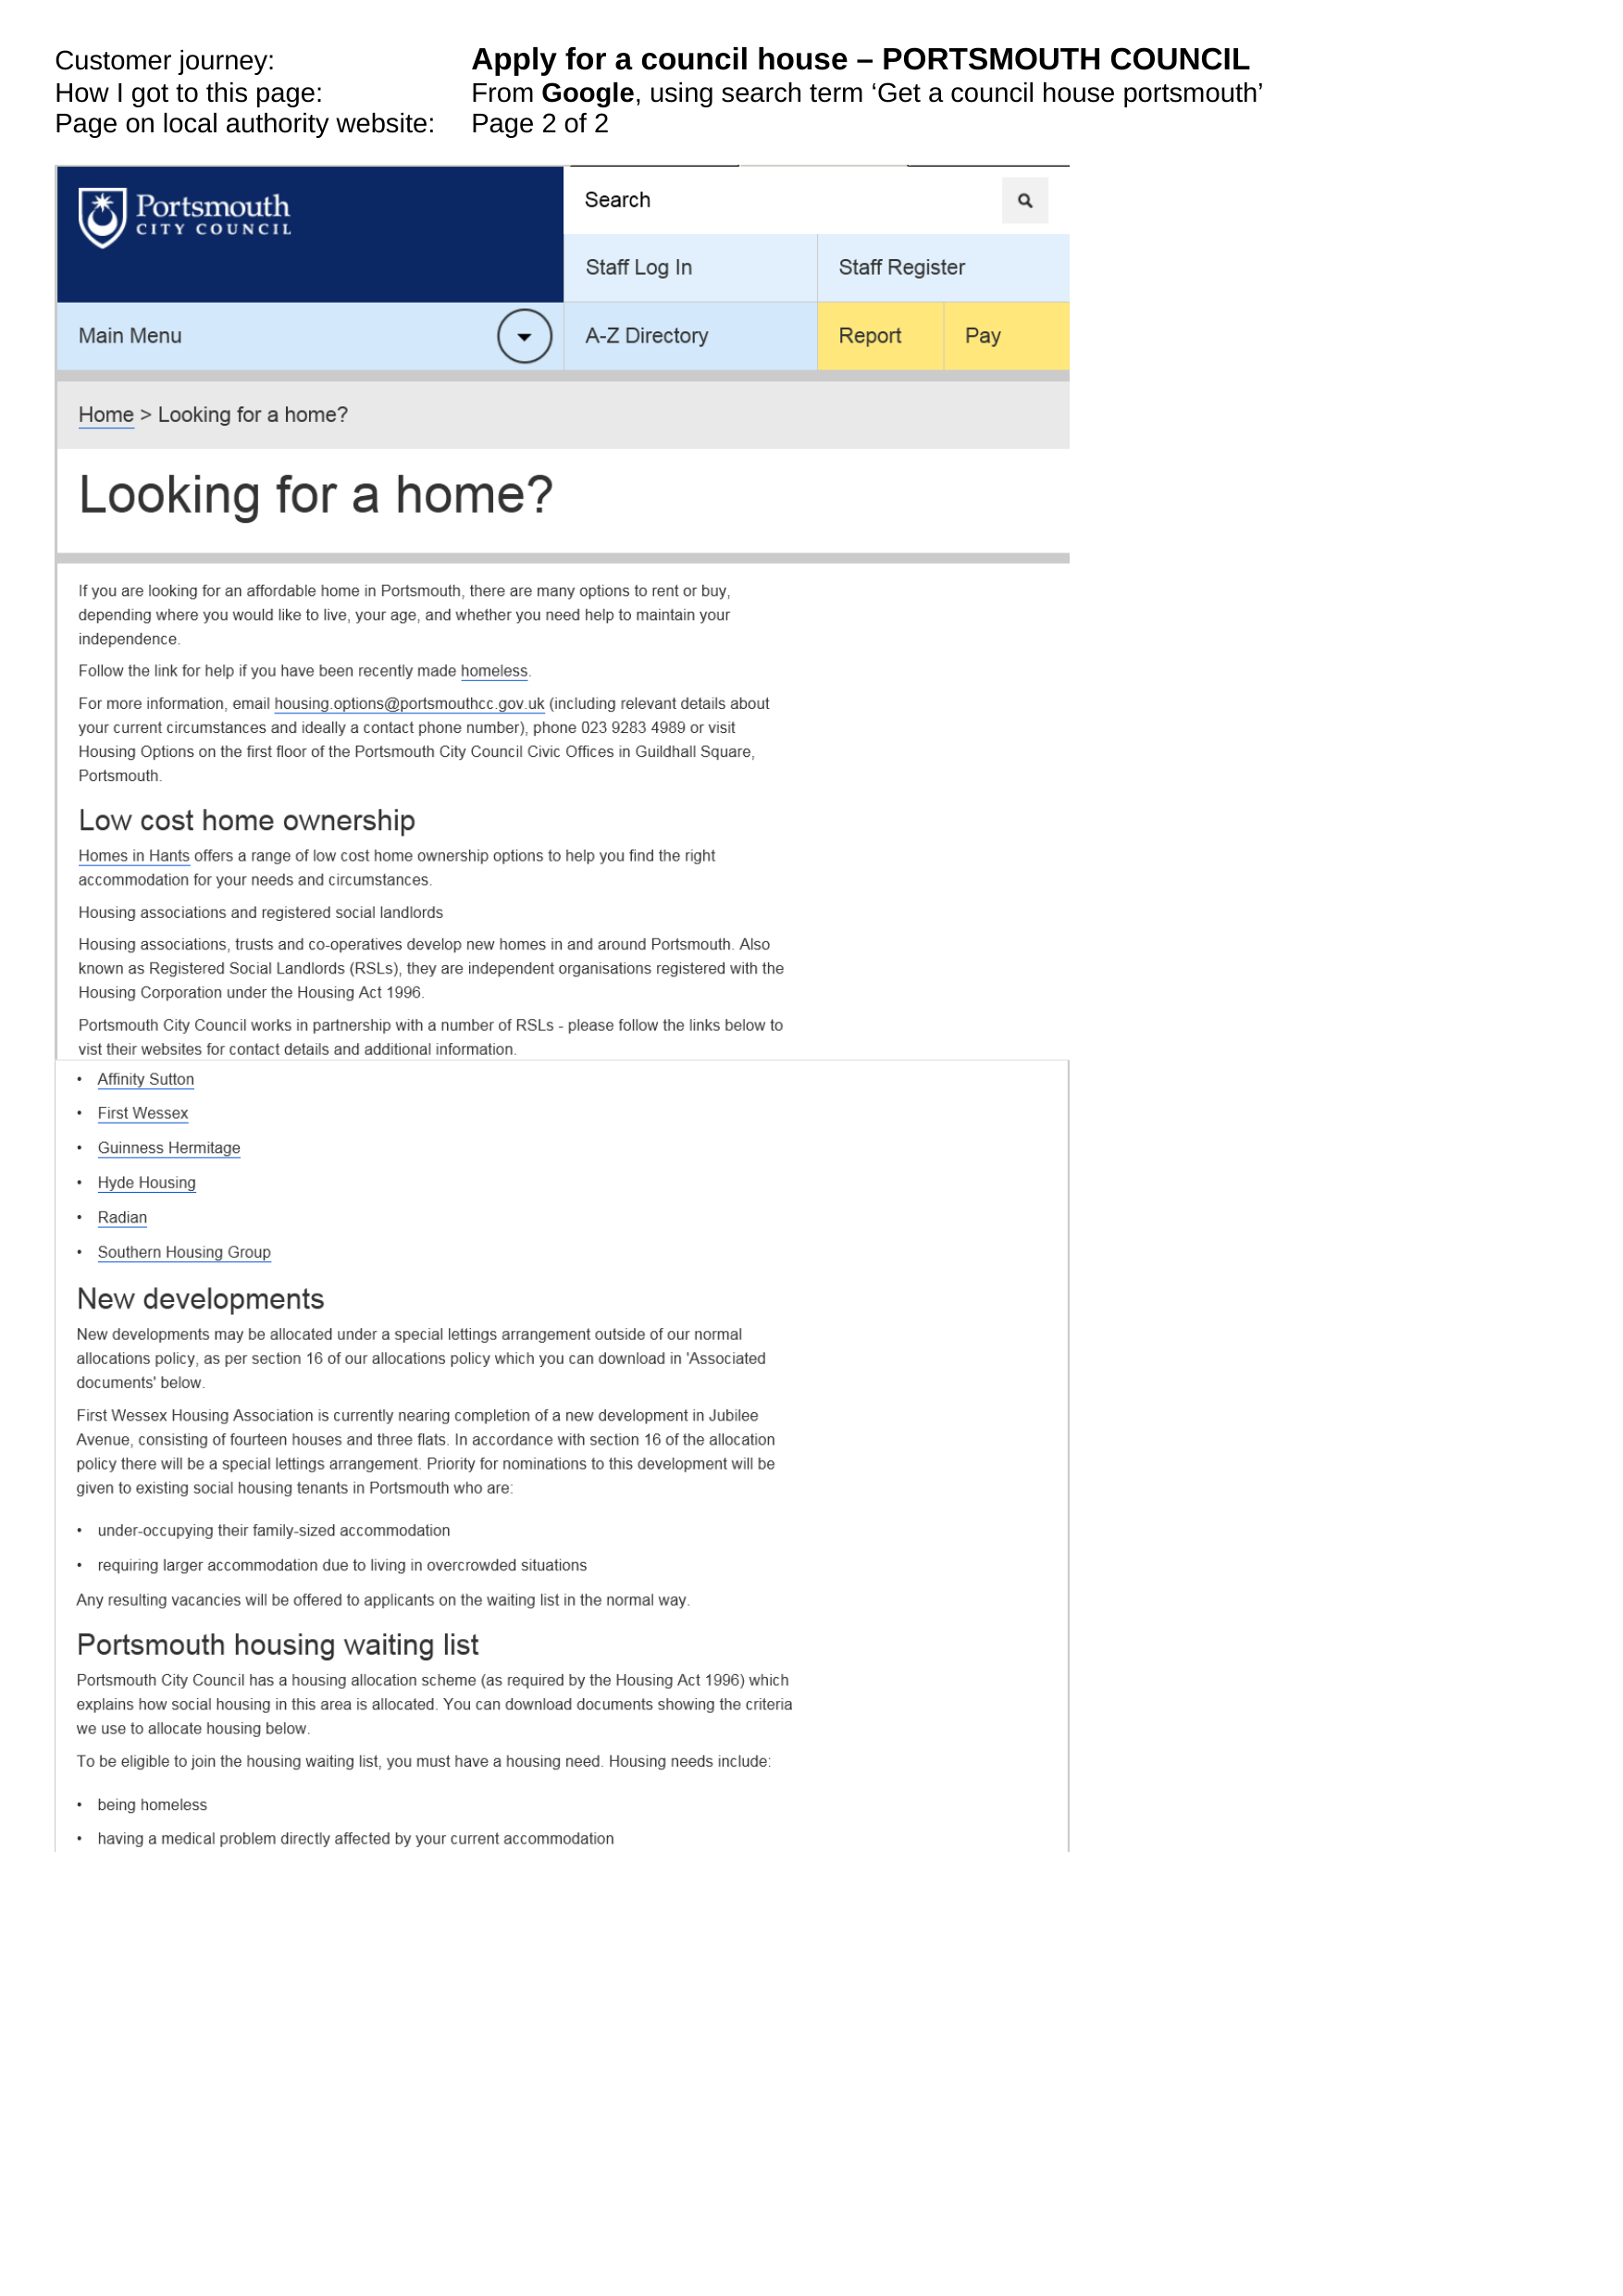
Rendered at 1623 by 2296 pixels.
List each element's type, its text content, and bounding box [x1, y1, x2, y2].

text Customer journey: Apply for a council house – PORTSMOUTH COUNCIL [55, 41, 1585, 77]
text How I got to this page: From Google, using search term ‘Get a council house portsmouth’ [55, 77, 1585, 107]
picture [55, 165, 1070, 1852]
text Page on local authority website: Page 2 of 2 [55, 107, 1585, 139]
